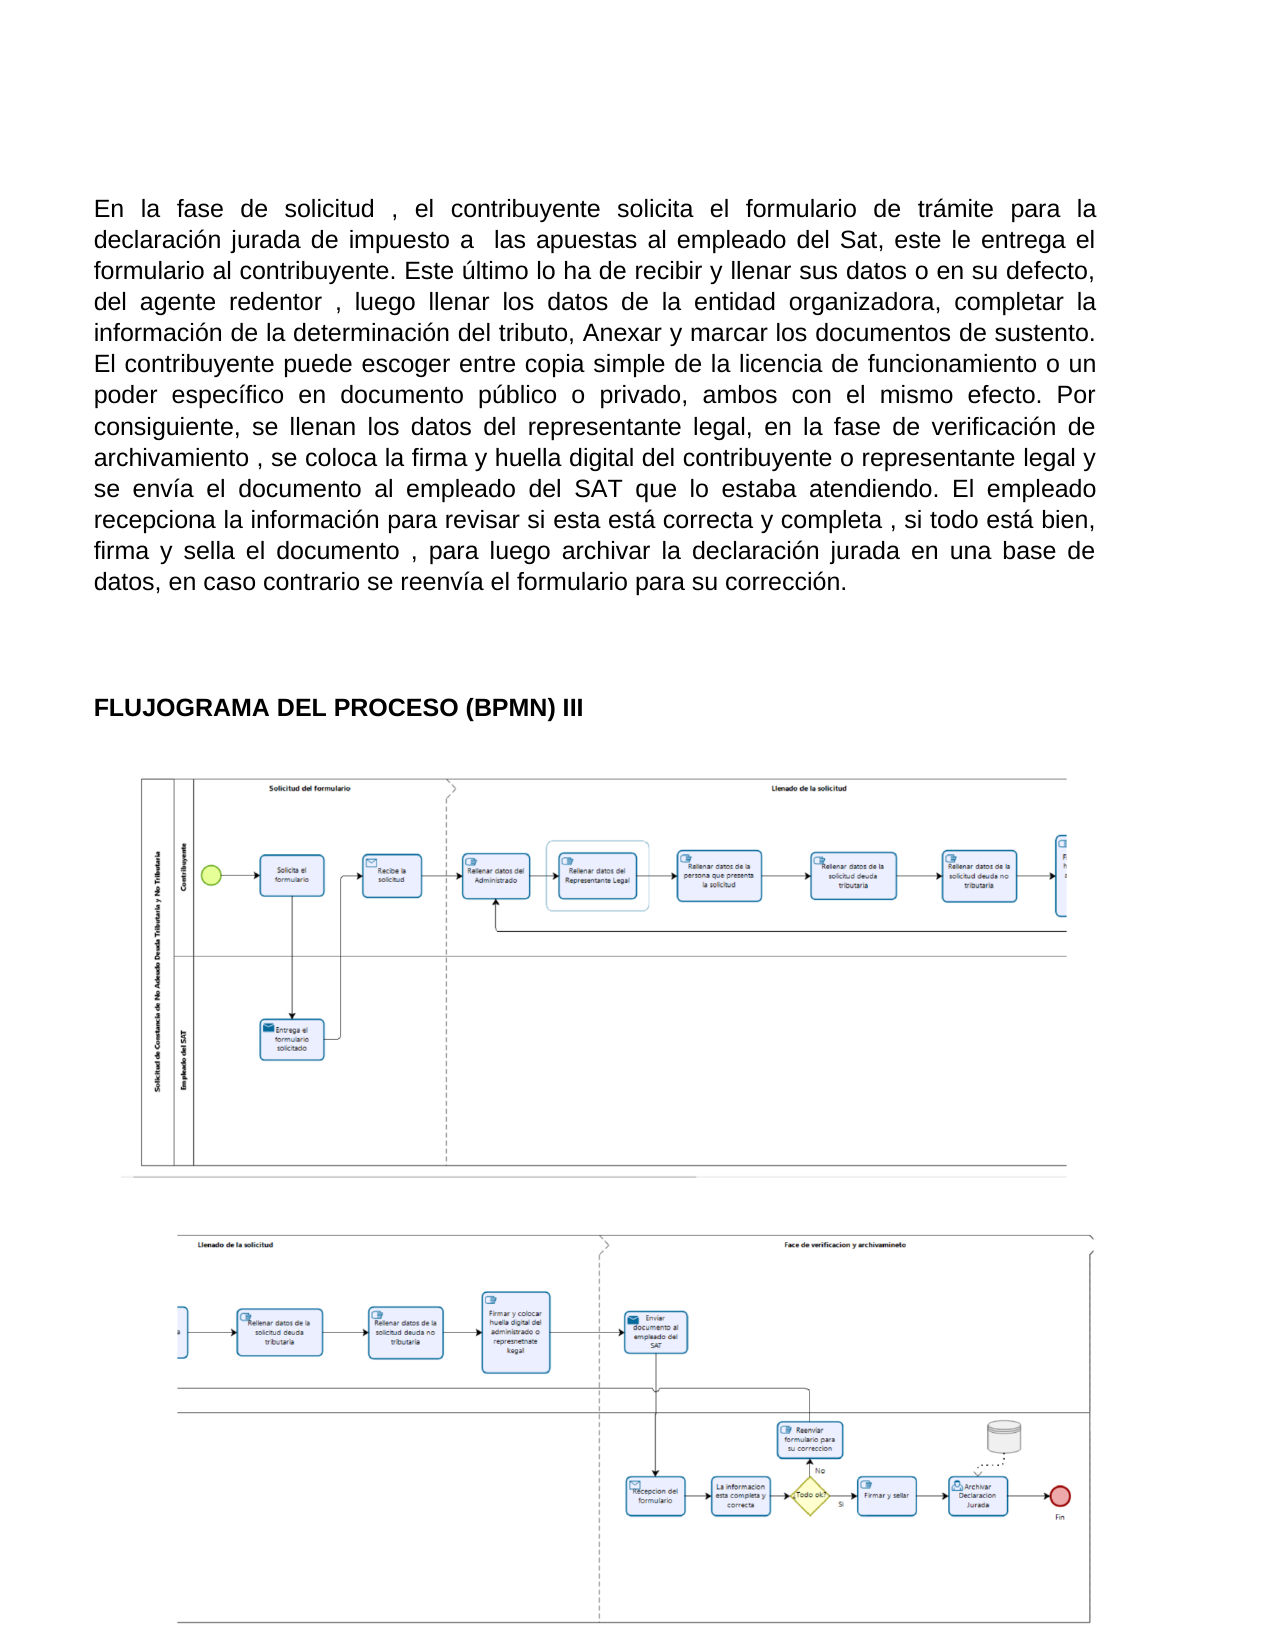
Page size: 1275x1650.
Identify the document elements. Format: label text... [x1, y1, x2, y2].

text FLUJOGRAMA DEL PROCESO (BPMN) III [93, 693, 1098, 722]
text En la fase de solicitud , el contribuyente solicita el formulario de trámite para la declaración jurada de impuesto a las apuestas al empleado del Sat, este le entrega el formulario al contribuyente. Este último lo ha de recibir y llenar sus datos o en su defecto, del agente redentor , luego llenar los datos de la entidad organizadora, completar la información de la determinación del tributo, Anexar y marcar los documentos de sustento. El contribuyente puede escoger entre copia simple de la licencia de funcionamiento o un poder específico en documento público o privado, ambos con el mismo efecto. Por consiguiente, se llenan los datos del representante legal, en la fase de verificación de archivamiento , se coloca la firma y huella digital del contribuyente o representante legal y se envía el documento al empleado del SAT que lo estaba atendiendo. El empleado recepciona la información para revisar si esta está correcta y completa , si todo está bien, firma y sella el documento , para luego archivar la declaración jurada en una base de datos, en caso contrario se reenvía el formulario para su corrección. [93, 194, 1098, 596]
picture [177, 1227, 1094, 1631]
picture [116, 758, 1067, 1178]
